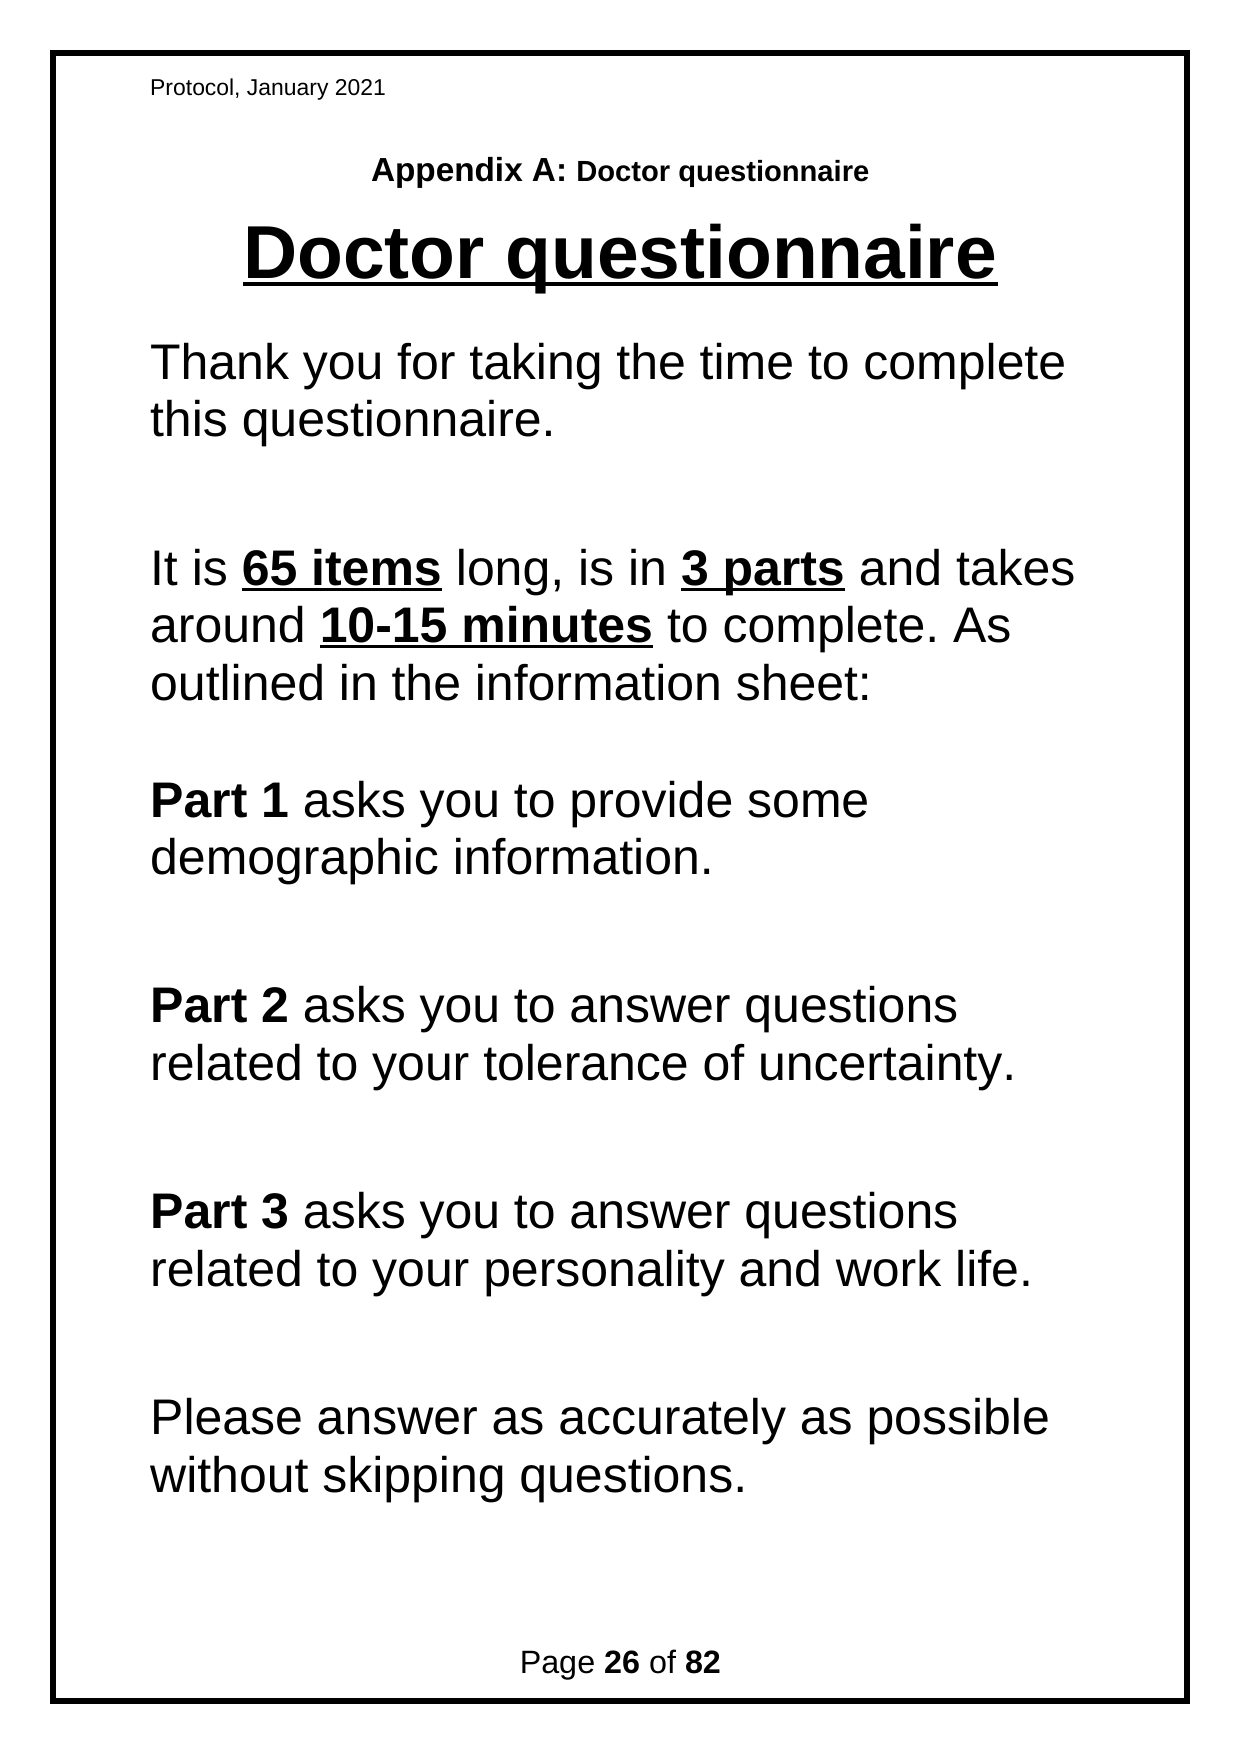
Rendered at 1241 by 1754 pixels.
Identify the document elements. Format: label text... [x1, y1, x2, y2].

text Doctor questionnaire [150, 208, 1090, 294]
text Part 3 asks you to answer questions related to your personality and work life. [150, 1182, 1090, 1297]
text Thank you for taking the time to complete this questionnaire. [150, 332, 1090, 447]
text Part 2 asks you to answer questions related to your tolerance of uncertainty. [150, 976, 1090, 1091]
text It is 65 items long, is in 3 parts and takes around 10-15 minutes to complete. As outlined in the information sheet: [150, 538, 1090, 710]
text Part 1 asks you to provide some demographic information. [150, 770, 1090, 885]
text Please answer as accurately as possible without skipping questions. [150, 1388, 1090, 1503]
text Appendix A: Doctor questionnaire [150, 150, 1090, 188]
